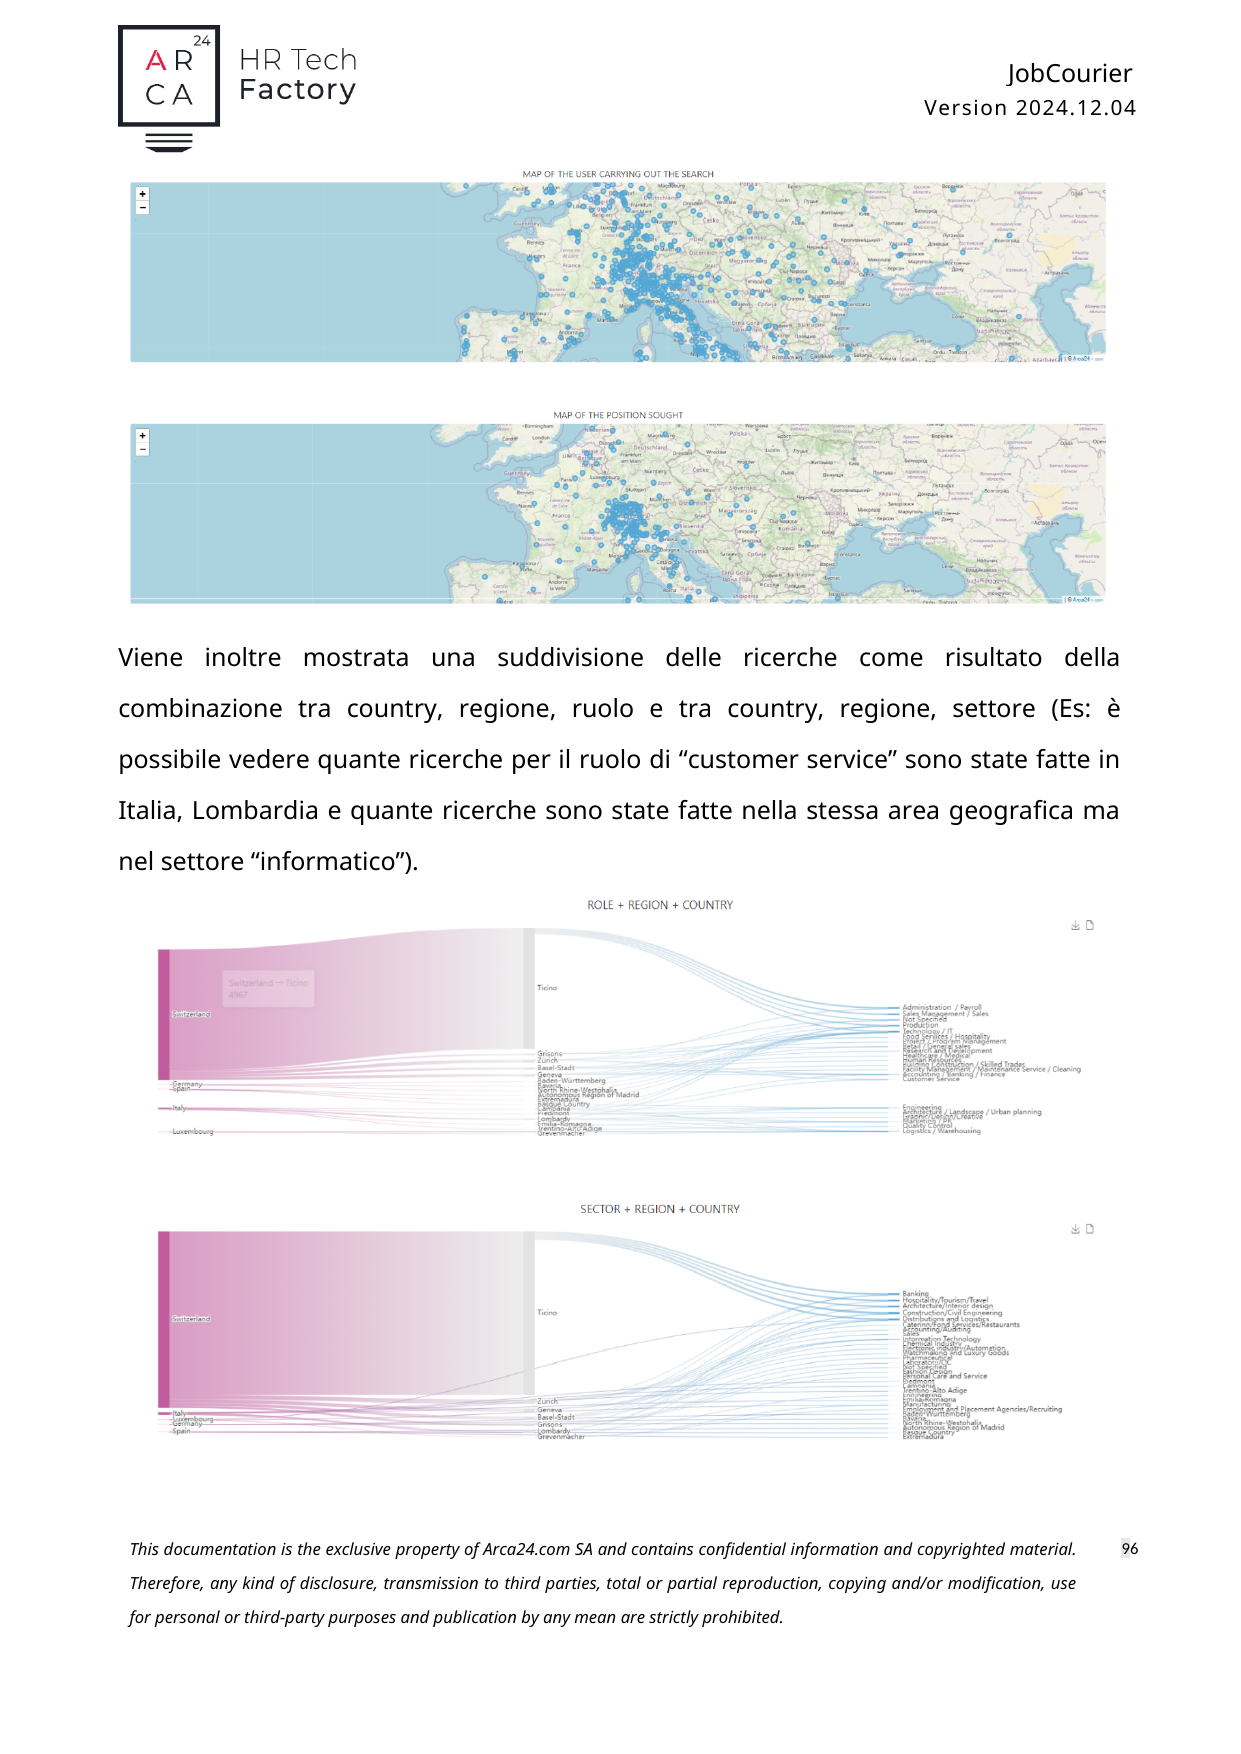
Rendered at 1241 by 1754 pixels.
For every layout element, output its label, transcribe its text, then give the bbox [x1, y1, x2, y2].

picture [118, 894, 1123, 1442]
picture [112, 22, 360, 155]
picture [118, 156, 1123, 623]
text Viene inoltre mostrata una suddivisione delle ricerche come risultato della combinazione tra country, regione, ruolo e tra country, regione, settore (Es: è possibile vedere quante ricerche per il ruolo di “customer service” sono state fatte in Italia, Lombardia e quante ricerche sono state fatte nella stessa area geografica ma nel settore “informatico”). [118, 623, 1122, 877]
